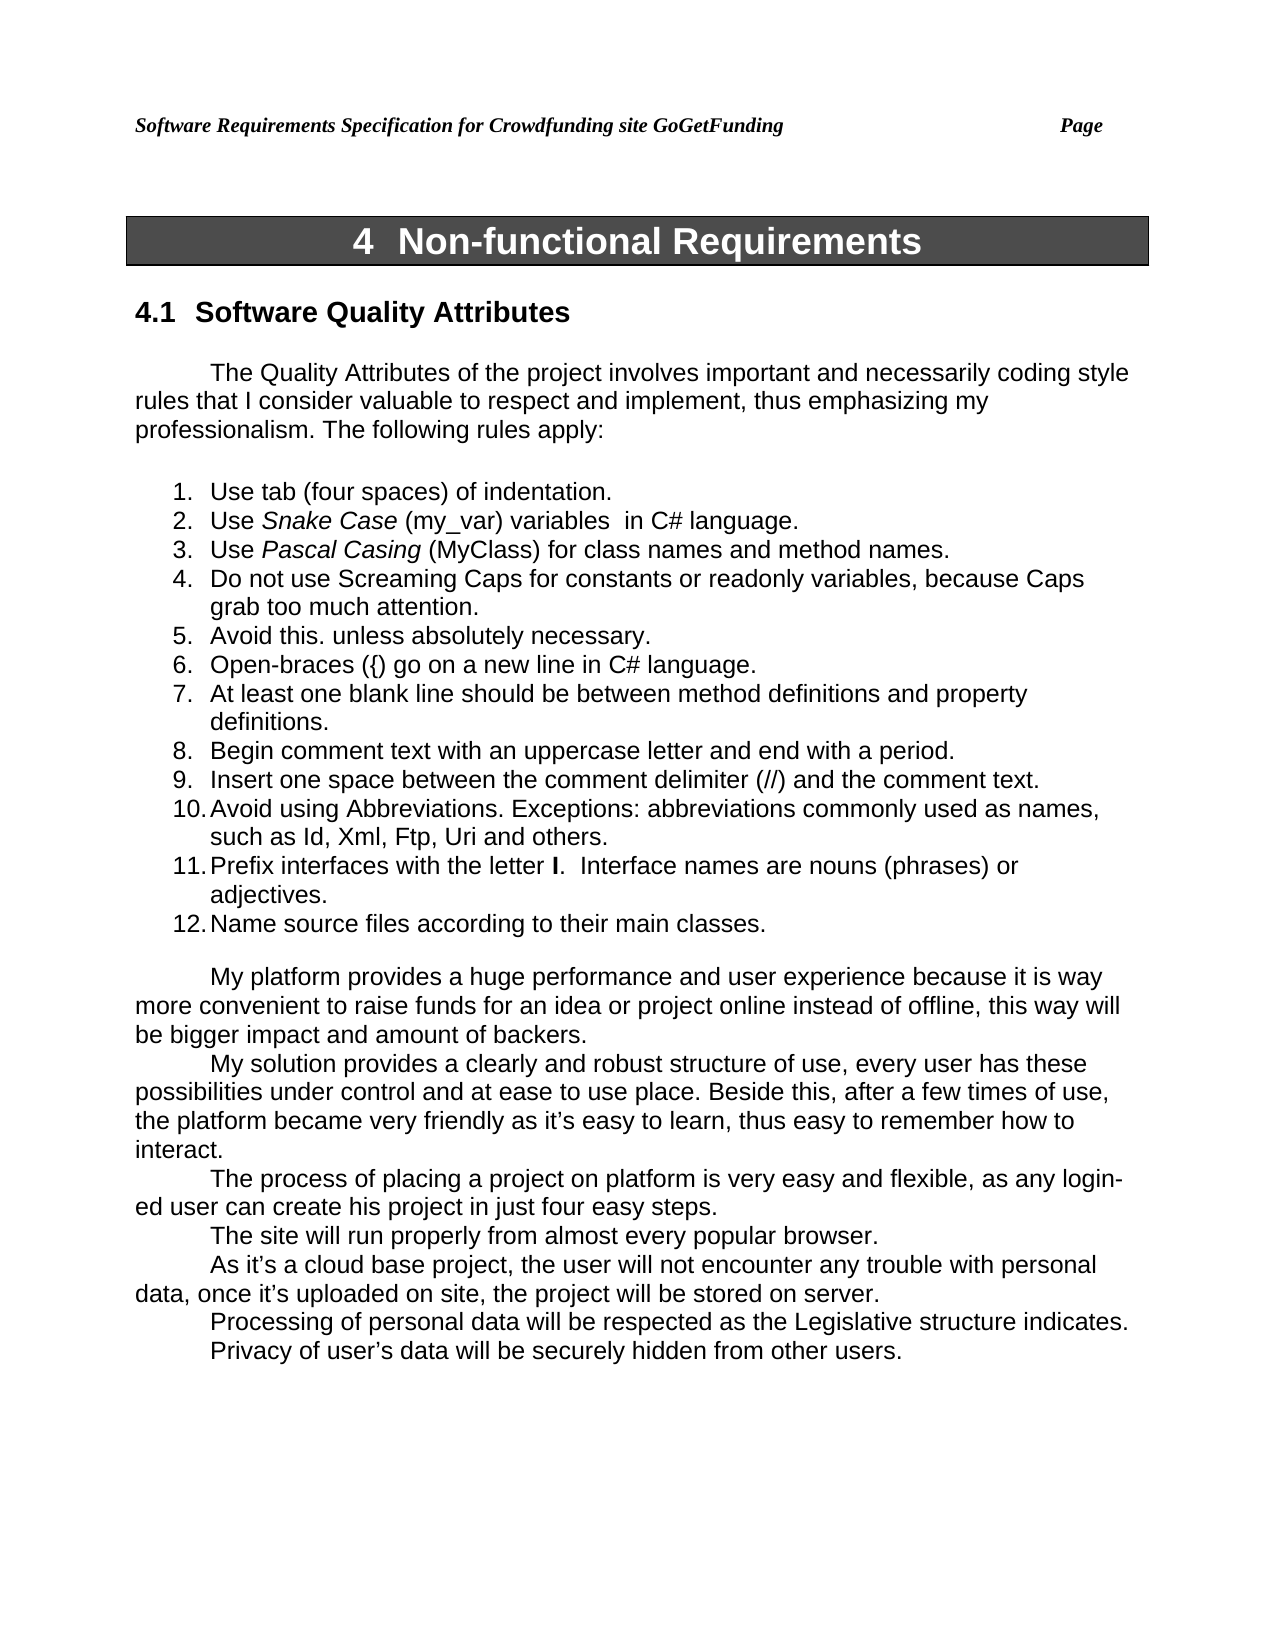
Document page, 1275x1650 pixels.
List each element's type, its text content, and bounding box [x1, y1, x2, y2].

list At least one blank line should be between method definitions and property definitions. [172, 678, 1140, 736]
text The process of placing a project on platform is very easy and flexible, as any login-ed user can create his project in just four easy steps. [135, 1163, 1140, 1221]
text The site will run properly from almost every popular browser. [135, 1221, 1140, 1250]
list Prefix interfaces with the letter I. Interface names are nouns (phrases) or adjectives. [172, 851, 1140, 908]
list Use tab (four spaces) of indentation. [172, 477, 1140, 506]
text Processing of personal data will be respected as the Legislative structure indicates. [135, 1307, 1140, 1336]
list Name source files according to their main classes. [172, 908, 1140, 937]
list Begin comment text with an uppercase letter and end with a period. [172, 736, 1140, 765]
list Avoid using Abbreviations. Exceptions: abbreviations commonly used as names, such as Id, Xml, Ftp, Uri and others. [172, 793, 1140, 851]
text My platform provides a huge performance and user experience because it is way more convenient to raise funds for an idea or project online instead of offline, this way will be bigger impact and amount of backers. [135, 962, 1140, 1048]
text Privacy of user’s data will be securely hidden from other users. [135, 1336, 1140, 1365]
subtitle Software Quality Attributes [135, 295, 1140, 328]
text The Quality Attributes of the project involves important and necessarily coding style rules that I consider valuable to respect and implement, thus emphasizing my professionalism. The following rules apply: [135, 357, 1140, 444]
list Use Pascal Casing (MyClass) for class names and method names. [172, 535, 1140, 563]
text As it’s a cloud base project, the user will not encounter any trouble with personal data, once it’s uploaded on site, the project will be stored on server. [135, 1250, 1140, 1307]
list Open-braces ({) go on a new line in C# language. [172, 650, 1140, 678]
list Do not use Screaming Caps for constants or readonly variables, because Caps grab too much attention. [172, 563, 1140, 621]
list Use Snake Case (my_var) variables in C# language. [172, 506, 1140, 535]
subtitle Non-functional Requirements [127, 217, 1148, 264]
text My solution provides a clearly and robust structure of use, every user has these possibilities under control and at ease to use place. Beside this, after a few times of use, the platform became very friendly as it’s easy to learn, thus easy to remember how to interact. [135, 1048, 1140, 1163]
list Avoid this. unless absolutely necessary. [172, 621, 1140, 650]
list Insert one space between the comment delimiter (//) and the comment text. [172, 765, 1140, 793]
